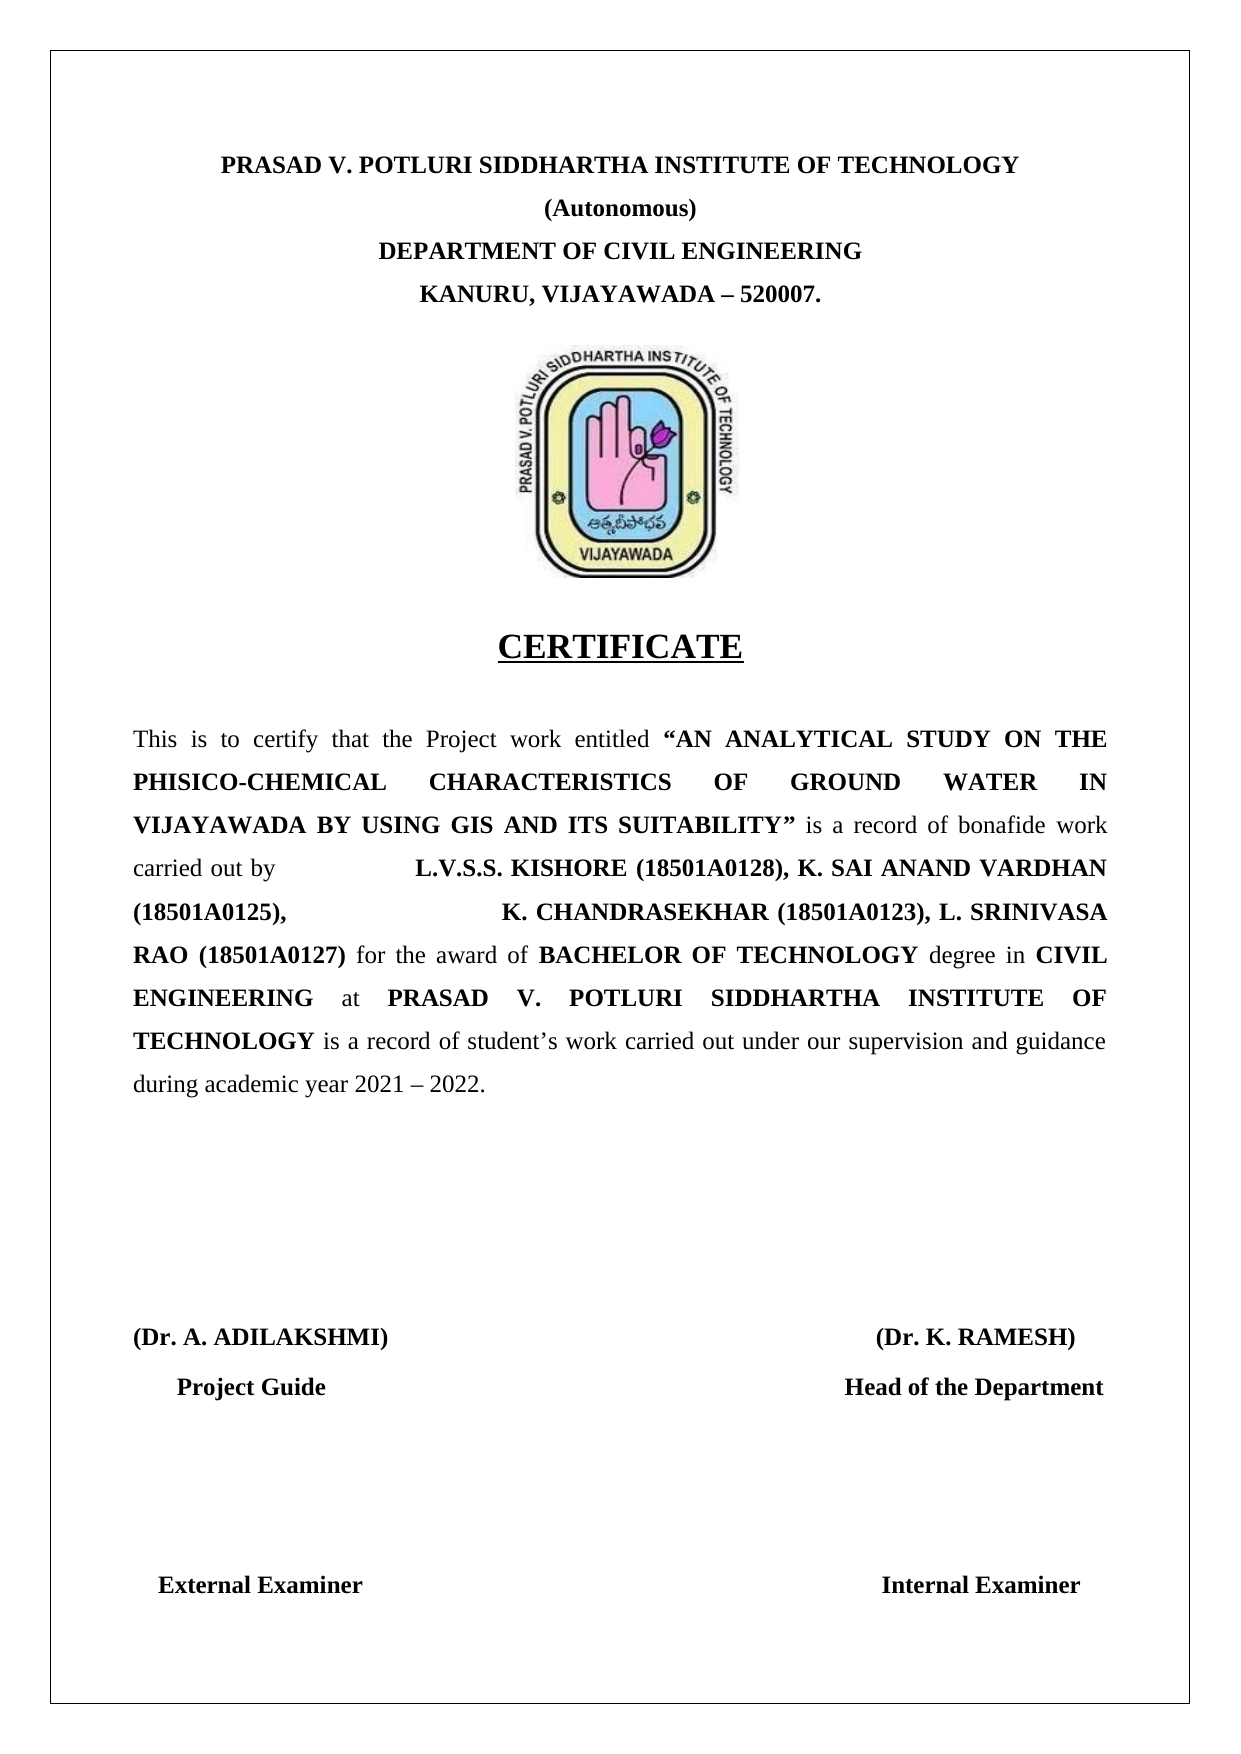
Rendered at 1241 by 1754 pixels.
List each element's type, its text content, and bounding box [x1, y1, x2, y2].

picture [515, 345, 740, 578]
text PRASAD V. POTLURI SIDDHARTHA INSTITUTE OF TECHNOLOGY [133, 150, 1108, 179]
text (Dr. A. ADILAKSHMI) (Dr. K. RAMESH) [133, 1322, 1108, 1351]
text CERTIFICATE [133, 626, 1108, 667]
text (Autonomous) [133, 193, 1108, 222]
text This is to certify that the Project work entitled “AN ANALYTICAL STUDY ON THE PHISICO-CHEMICAL CHARACTERISTICS OF GROUND WATER IN VIJAYAWADA BY USING GIS AND ITS SUITABILITY” is a record of bonafide work carried out by L.V.S.S. KISHORE (18501A0128), K. SAI ANAND VARDHAN (18501A0125), K. CHANDRASEKHAR (18501A0123), L. SRINIVASA RAO (18501A0127) for the award of BACHELOR OF TECHNOLOGY degree in CIVIL ENGINEERING at PRASAD V. POTLURI SIDDHARTHA INSTITUTE OF TECHNOLOGY is a record of student’s work carried out under our supervision and guidance during academic year 2021 – 2022. [133, 724, 1108, 1098]
text DEPARTMENT OF CIVIL ENGINEERING [133, 236, 1108, 265]
text KANURU, VIJAYAWADA – 520007. [133, 279, 1108, 308]
text Project Guide Head of the Department [133, 1372, 1108, 1400]
text External Examiner Internal Examiner [133, 1570, 1108, 1599]
